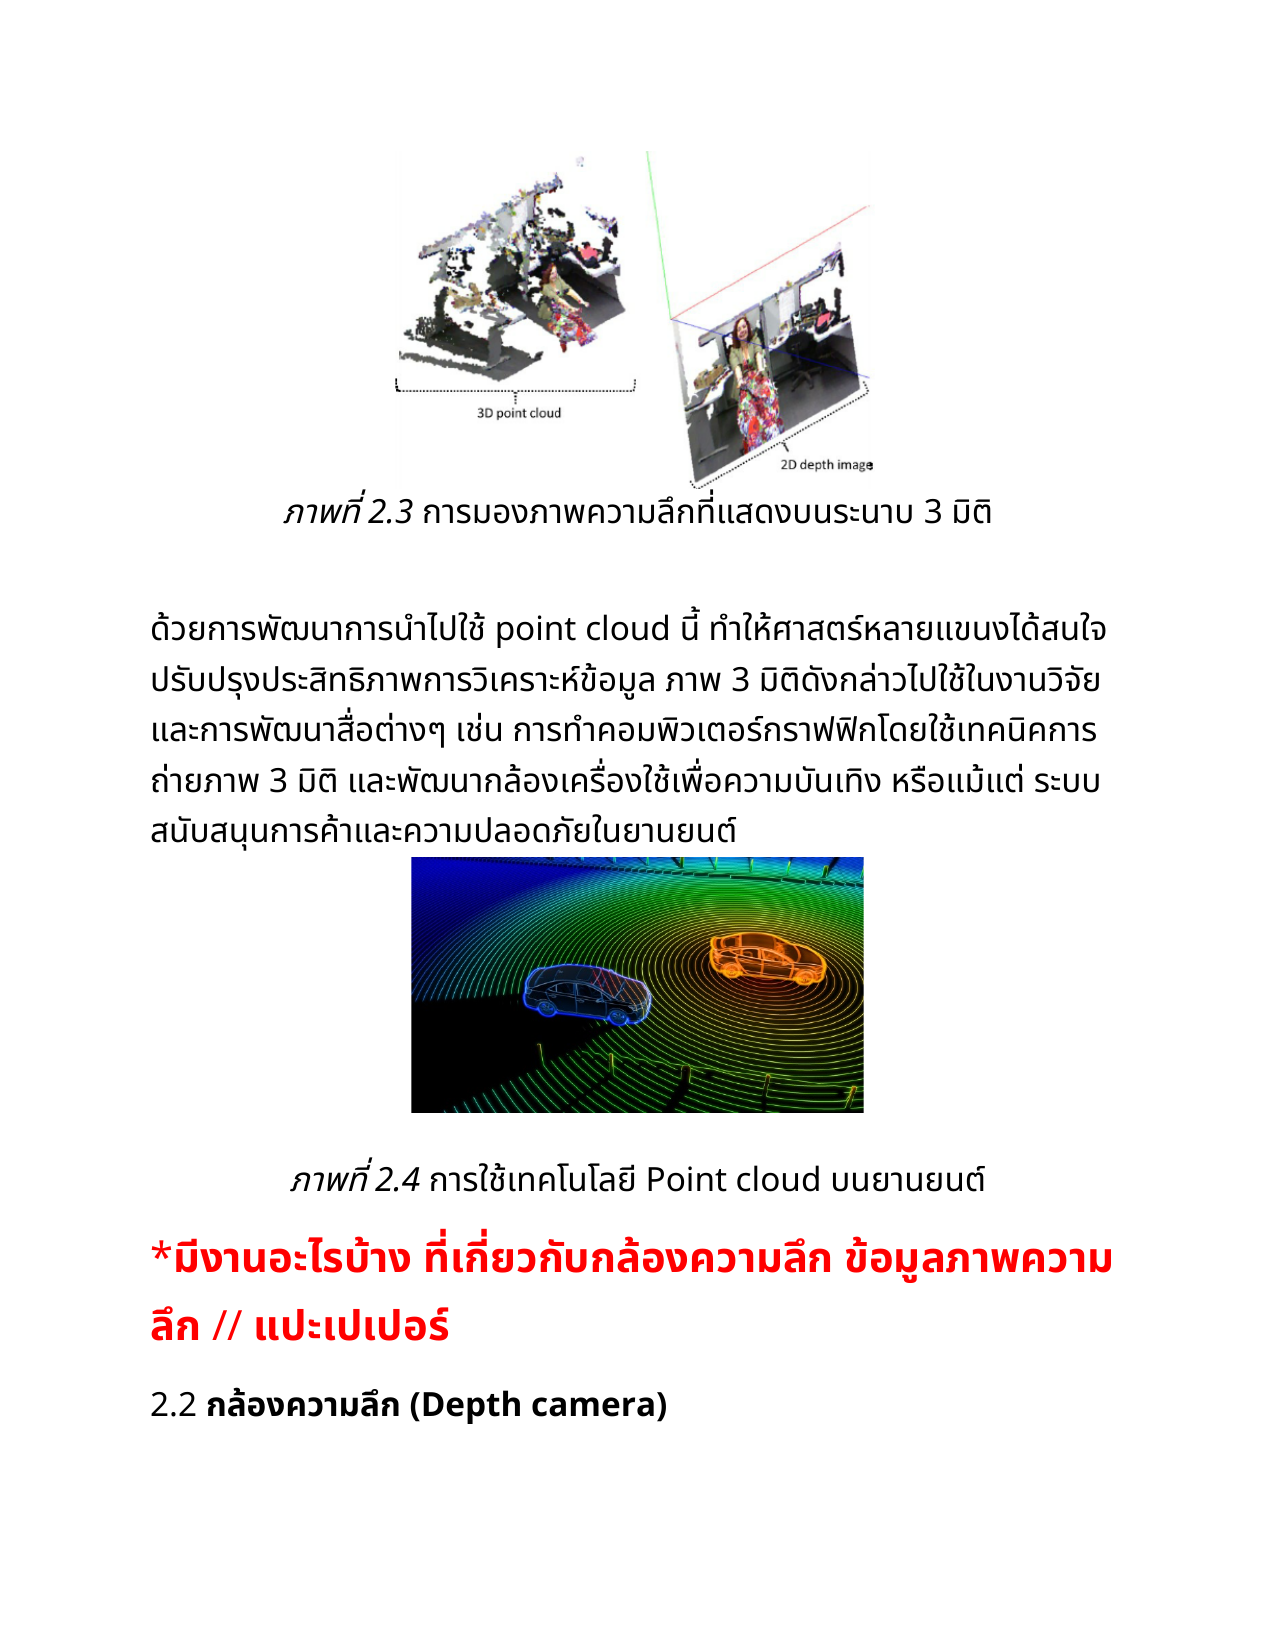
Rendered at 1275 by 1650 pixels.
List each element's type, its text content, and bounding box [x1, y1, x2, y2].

text *มีงานอะไรบ้าง ที่เกี่ยวกับกล้องความลึก ข้อมูลภาพความลึก // แปะเปเปอร์ [150, 1228, 1125, 1359]
picture [411, 857, 864, 1113]
text ภาพที่ 2.4 การใช้เทคโนโลยี Point cloud บนยานยนต์ [150, 1156, 1125, 1207]
subtitle 2.2 กล้องความลึก (Depth camera) [150, 1381, 1125, 1432]
text ภาพที่ 2.3 การมองภาพความลึกที่แสดงบนระนาบ 3 มิติ [150, 488, 1125, 539]
text ด้วยการพัฒนาการนำไปใช้ point cloud นี้ ทำให้ศาสตร์หลายแขนงได้สนใจปรับปรุงประสิทธิภาพการวิเคราะห์ข้อมูล ภาพ 3 มิติดังกล่าวไปใช้ในงานวิจัยและการพัฒนาสื่อต่างๆ เช่น การทำคอมพิวเตอร์กราฟฟิกโดยใช้เทคนิคการถ่ายภาพ 3 มิติ และพัฒนากล้องเครื่องใช้เพื่อความบันเทิง หรือแม้แต่ ระบบสนับสนุนการค้าและความปลอดภัยในยานยนต์ [150, 605, 1125, 858]
picture [395, 150, 880, 489]
picture [648, 857, 678, 861]
